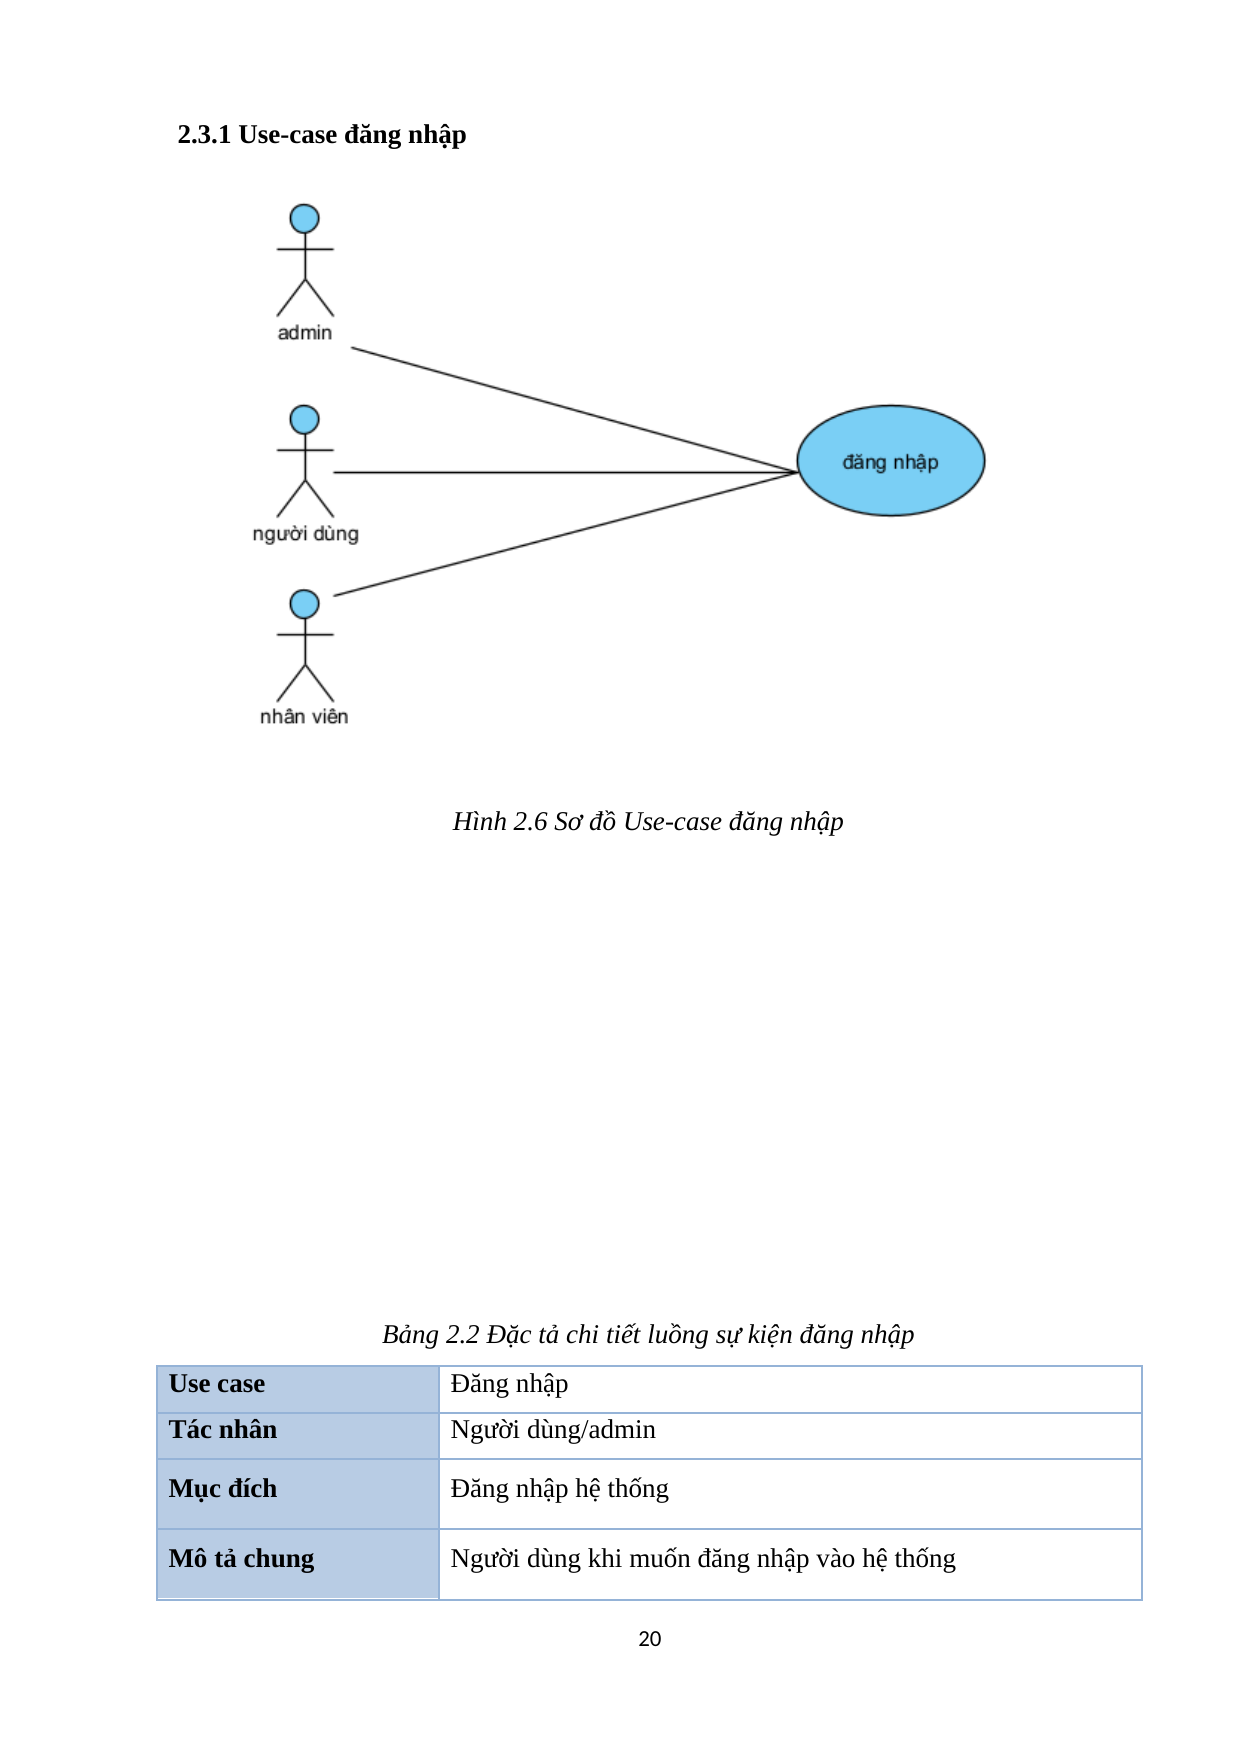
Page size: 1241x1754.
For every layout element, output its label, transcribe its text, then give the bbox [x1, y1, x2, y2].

text Bảng 2.2 Đặc tả chi tiết luồng sự kiện đăng nhập [177, 1318, 1122, 1350]
table_cell Người dùng khi muốn đăng nhập vào hệ thống [440, 1530, 1141, 1598]
subtitle 2.3.1 Use-case đăng nhập [177, 118, 1122, 149]
table_header Use case [158, 1367, 438, 1412]
table_cell Người dùng/admin [440, 1414, 1141, 1458]
table_cell Đăng nhập hệ thống [440, 1460, 1141, 1528]
table_cell Tác nhân [158, 1414, 438, 1458]
table_header Đăng nhập [440, 1367, 1141, 1412]
table_cell Mục đích [158, 1460, 438, 1528]
table_cell Mô tả chung [158, 1530, 438, 1598]
text Hình 2.6 Sơ đồ Use-case đăng nhập [177, 805, 1122, 836]
picture [177, 164, 1118, 792]
